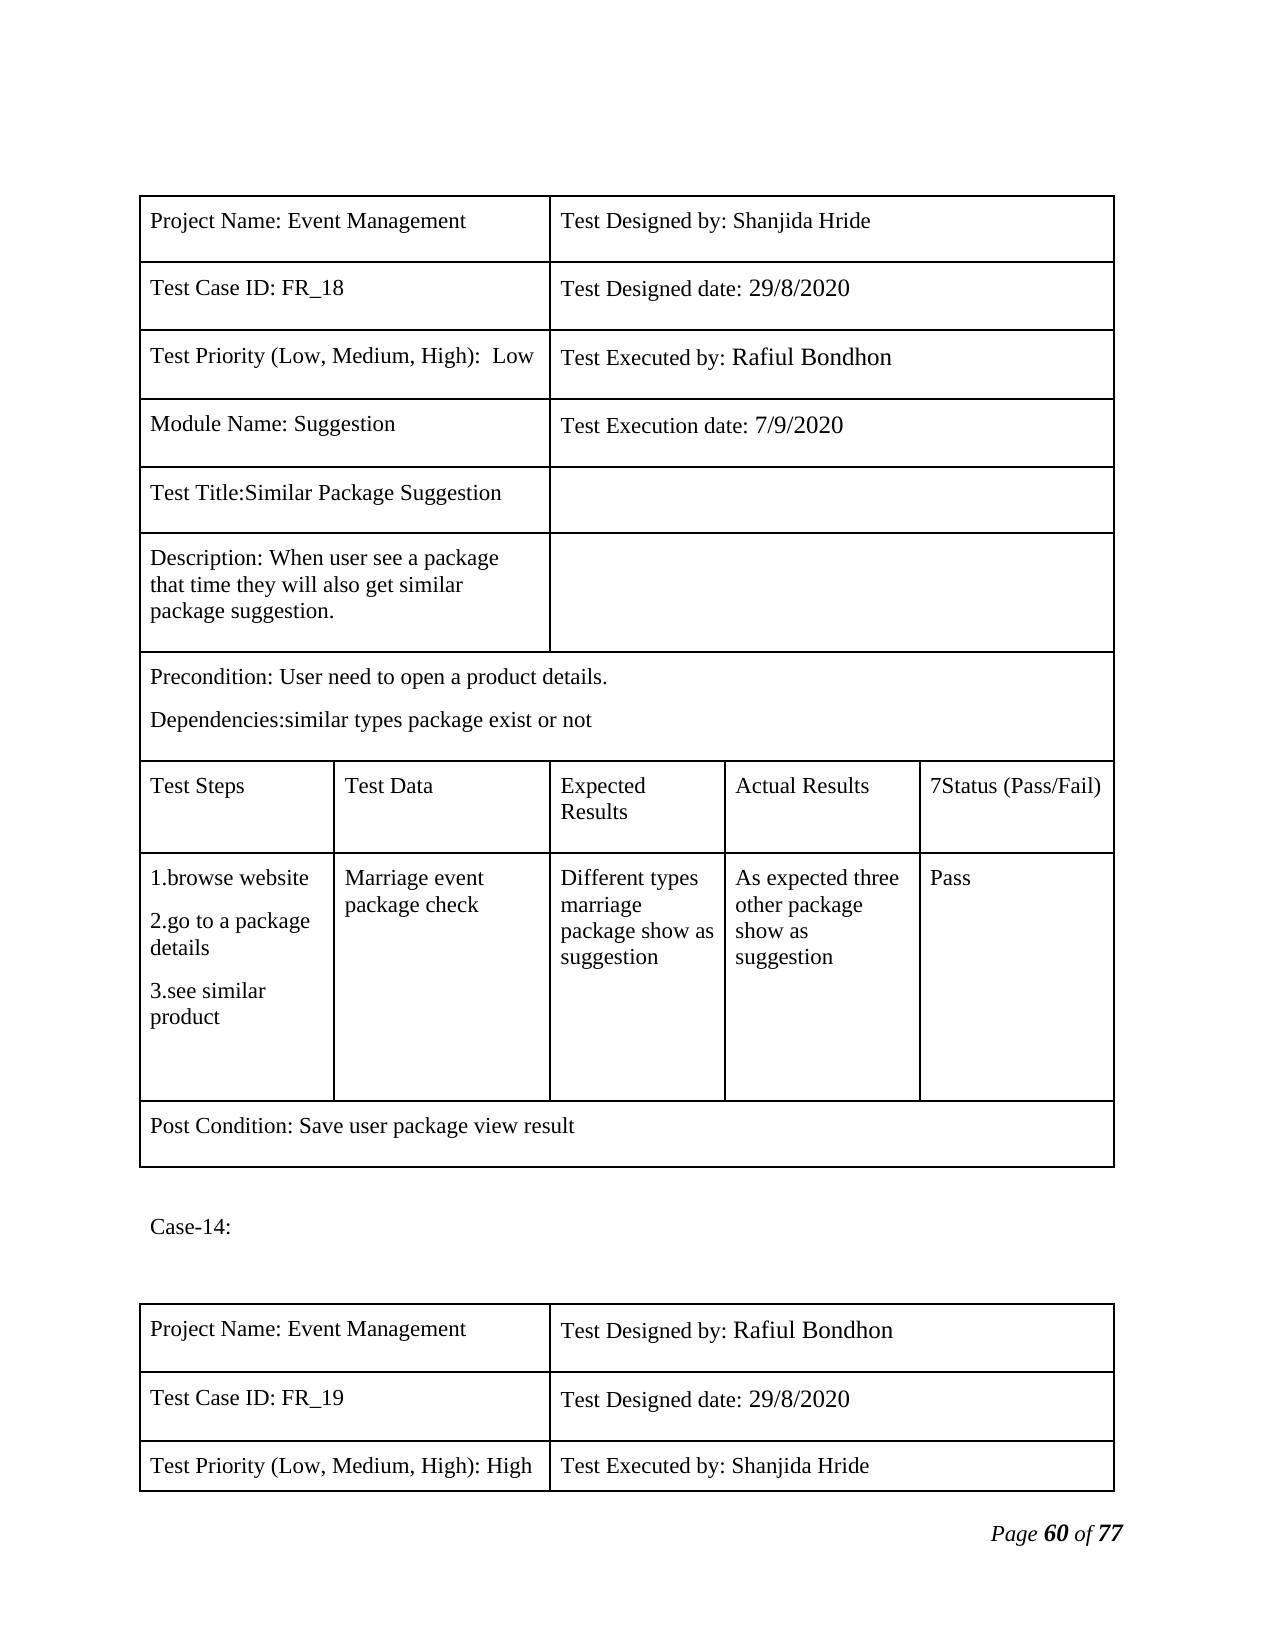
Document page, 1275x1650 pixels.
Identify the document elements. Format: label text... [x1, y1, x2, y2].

table_cell 7Status (Pass/Fail) [921, 762, 1113, 852]
table_cell 1.browse website 2.go to a package details 3.see similar product [141, 854, 333, 1099]
table_cell Post Condition: Save user package view result [141, 1102, 1113, 1166]
table_header Test Designed by: Shanjida Hride [551, 197, 1113, 261]
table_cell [141, 1442, 549, 1489]
table_cell Different types marriage package show as suggestion [551, 854, 724, 1099]
table_cell Test Case ID: FR_18 [141, 263, 549, 329]
table_cell Test Title:Similar Package Suggestion [141, 468, 549, 532]
table_header Project Name: Event Management [141, 197, 549, 261]
table_cell Test Executed by: Rafiul Bondhon [551, 331, 1113, 398]
table_cell Test Case ID: FR_19 [141, 1373, 549, 1439]
table_cell Actual Results [726, 762, 919, 852]
table_cell Test Designed date: 29/8/2020 [551, 263, 1113, 329]
table_cell Pass [921, 854, 1113, 1099]
table_header Test Designed by: Rafiul Bondhon [551, 1305, 1113, 1371]
text Case-14: [150, 1213, 1125, 1239]
table_cell [551, 534, 1113, 651]
table_header Project Name: Event Management [141, 1305, 549, 1371]
table_cell Description: When user see a package that time they will also get similar package suggestion. [141, 534, 549, 651]
table_cell As expected three other package show as suggestion [726, 854, 919, 1099]
table_cell Test Execution date: 7/9/2020 [551, 400, 1113, 466]
table_cell [551, 468, 1113, 532]
table_cell Marriage event package check [335, 854, 549, 1099]
table_cell Test Data [335, 762, 549, 852]
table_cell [551, 1442, 1113, 1489]
table_cell Module Name: Suggestion [141, 400, 549, 466]
table_cell Test Designed date: 29/8/2020 [551, 1373, 1113, 1439]
table_cell Expected Results [551, 762, 724, 852]
table_cell Test Steps [141, 762, 333, 852]
table_cell Test Priority (Low, Medium, High): Low [141, 331, 549, 398]
table_cell Precondition: User need to open a product details. Dependencies:similar types package exist or not [141, 653, 1113, 759]
